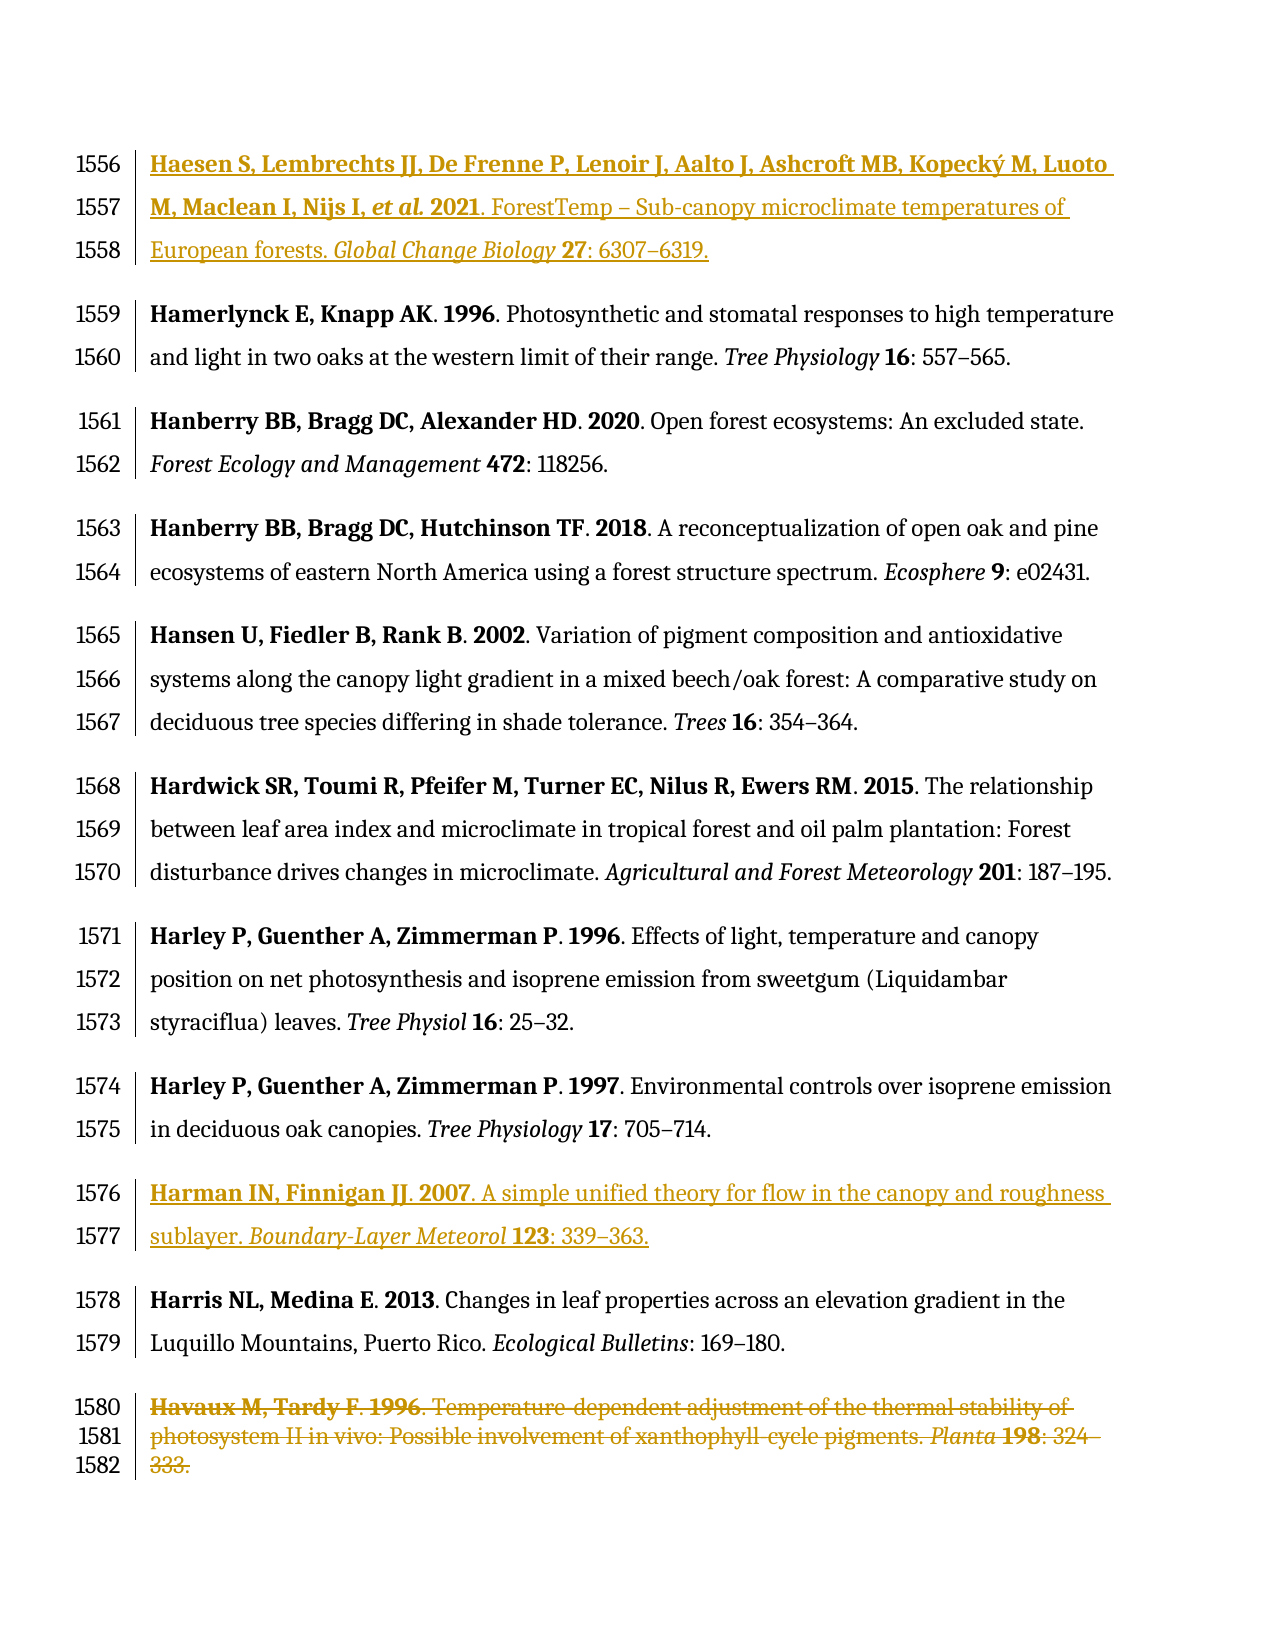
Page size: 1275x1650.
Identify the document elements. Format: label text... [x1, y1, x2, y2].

text Hanberry BB, Bragg DC, Alexander HD. 2020. Open forest ecosystems: An excluded state. Forest Ecology and Management 472: 118256. [150, 407, 1125, 479]
text Hamerlynck E, Knapp AK. 1996. Photosynthetic and stomatal responses to high temperature and light in two oaks at the western limit of their range. Tree Physiology 16: 557–565. [150, 300, 1125, 372]
text Hardwick SR, Toumi R, Pfeifer M, Turner EC, Nilus R, Ewers RM. 2015. The relationship between leaf area index and microclimate in tropical forest and oil palm plantation: Forest disturbance drives changes in microclimate. Agricultural and Forest Meteorology 201: 187–195. [150, 772, 1125, 887]
text Harley P, Guenther A, Zimmerman P. 1997. Environmental controls over isoprene emission in deciduous oak canopies. Tree Physiology 17: 705–714. [150, 1072, 1125, 1144]
text Harris NL, Medina E. 2013. Changes in leaf properties across an elevation gradient in the Luquillo Mountains, Puerto Rico. Ecological Bulletins: 169–180. [150, 1286, 1125, 1358]
text Hanberry BB, Bragg DC, Hutchinson TF. 2018. A reconceptualization of open oak and pine ecosystems of eastern North America using a forest structure spectrum. Ecosphere 9: e02431. [150, 514, 1125, 586]
text Hansen U, Fiedler B, Rank B. 2002. Variation of pigment composition and antioxidative systems along the canopy light gradient in a mixed beech/oak forest: A comparative study on deciduous tree species differing in shade tolerance. Trees 16: 354–364. [150, 621, 1125, 736]
text Harley P, Guenther A, Zimmerman P. 1996. Effects of light, temperature and canopy position on net photosynthesis and isoprene emission from sweetgum (Liquidambar styraciflua) leaves. Tree Physiol 16: 25–32. [150, 922, 1125, 1037]
